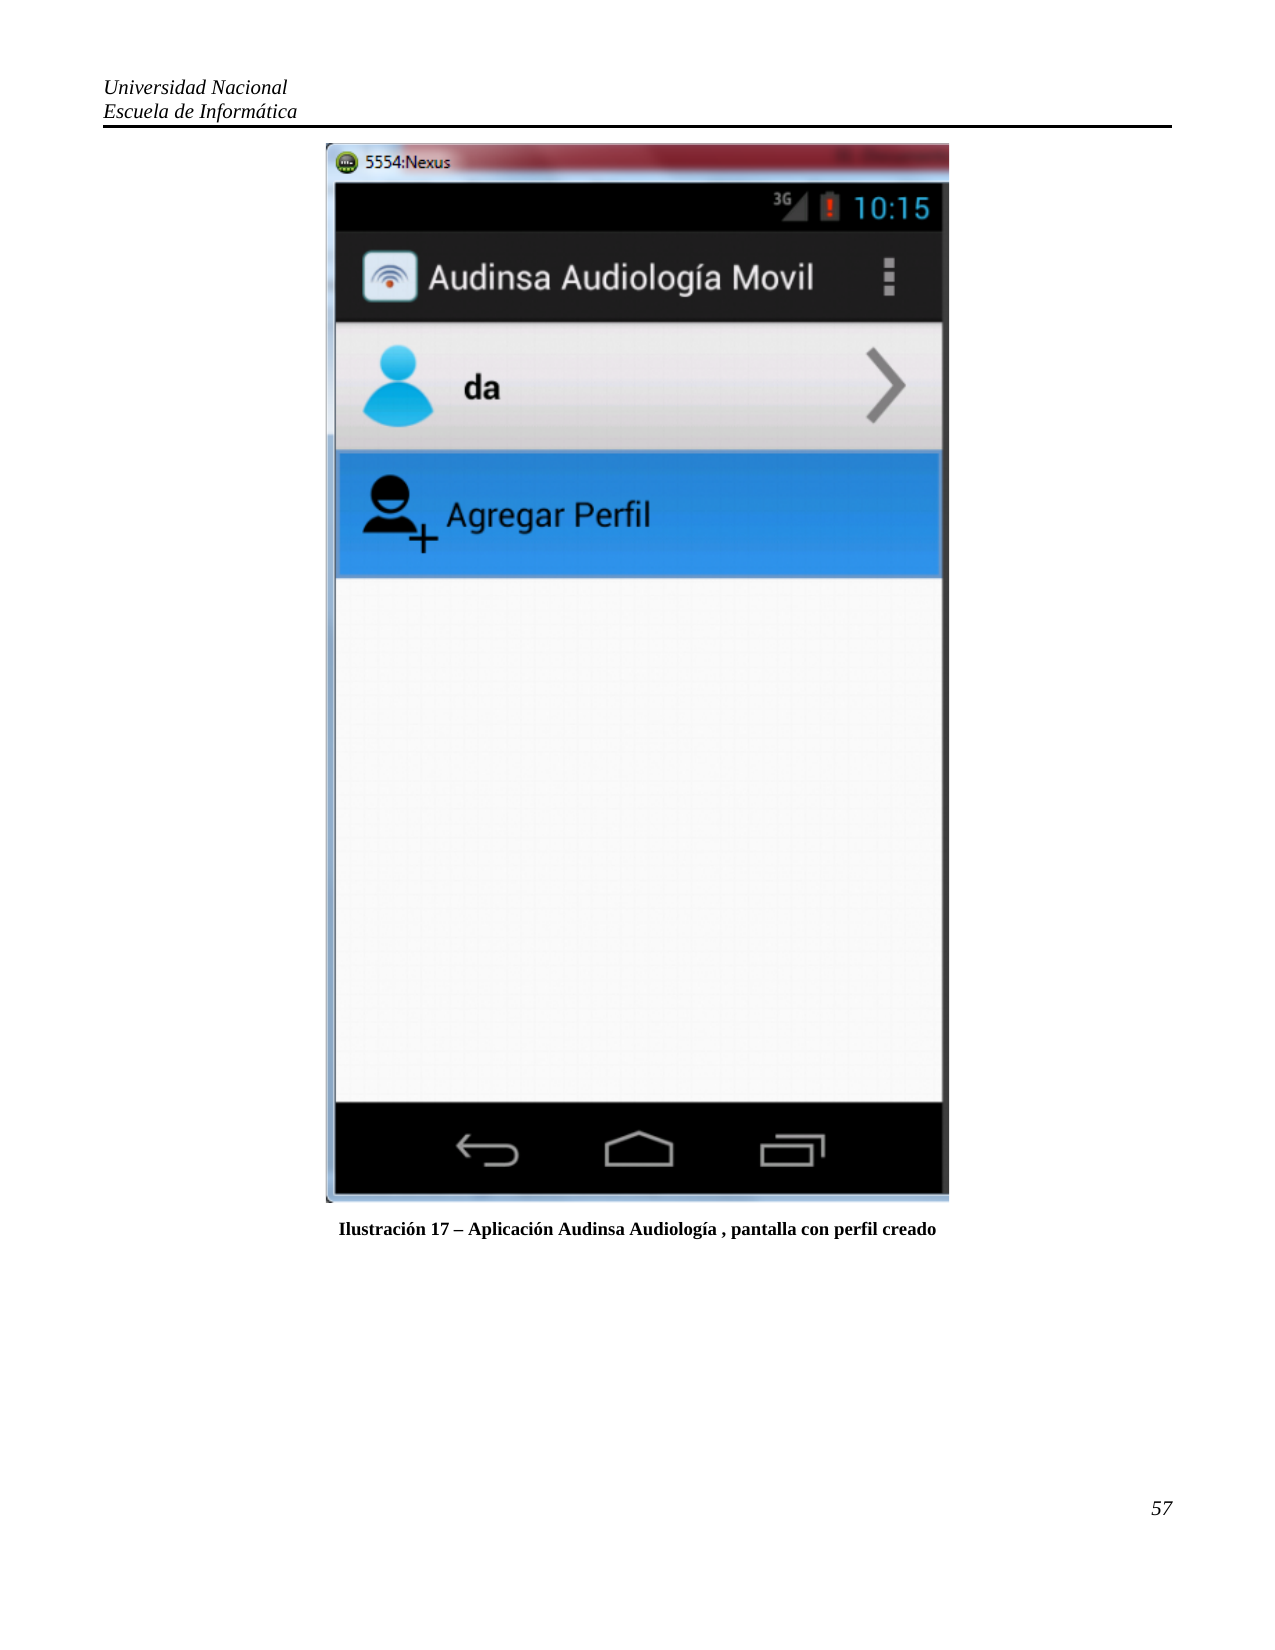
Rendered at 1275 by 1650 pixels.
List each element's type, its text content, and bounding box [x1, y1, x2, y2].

picture [325, 143, 950, 1203]
